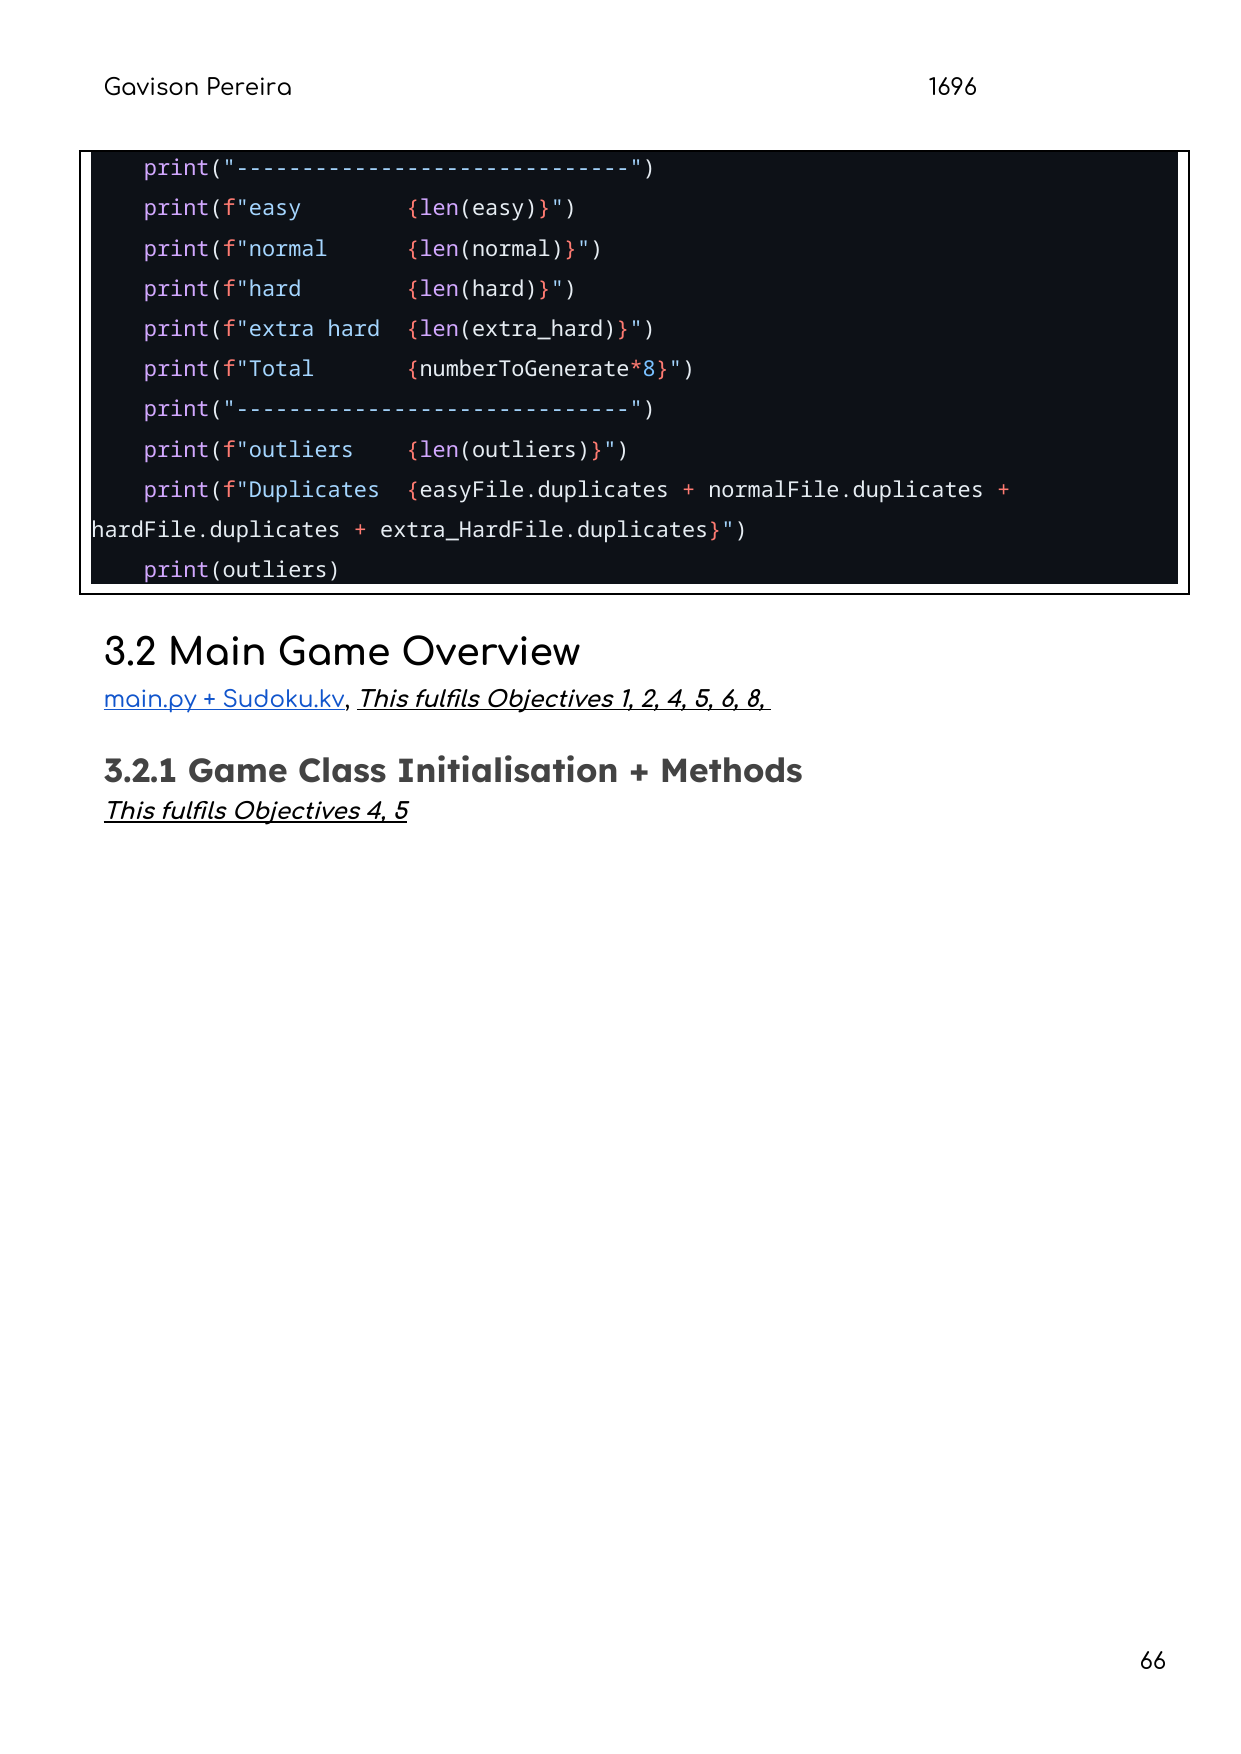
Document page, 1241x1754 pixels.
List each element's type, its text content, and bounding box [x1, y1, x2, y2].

subtitle 3.2.1 Game Class Initialisation + Methods [103, 749, 1229, 791]
text This fulfils Objectives 4, 5 [103, 799, 1166, 825]
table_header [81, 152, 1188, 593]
text main.py + Sudoku.kv, This fulfils Objectives 1, 2, 4, 5, 6, 8, [103, 687, 1166, 712]
subtitle 3.2 Main Game Overview [103, 633, 1166, 674]
